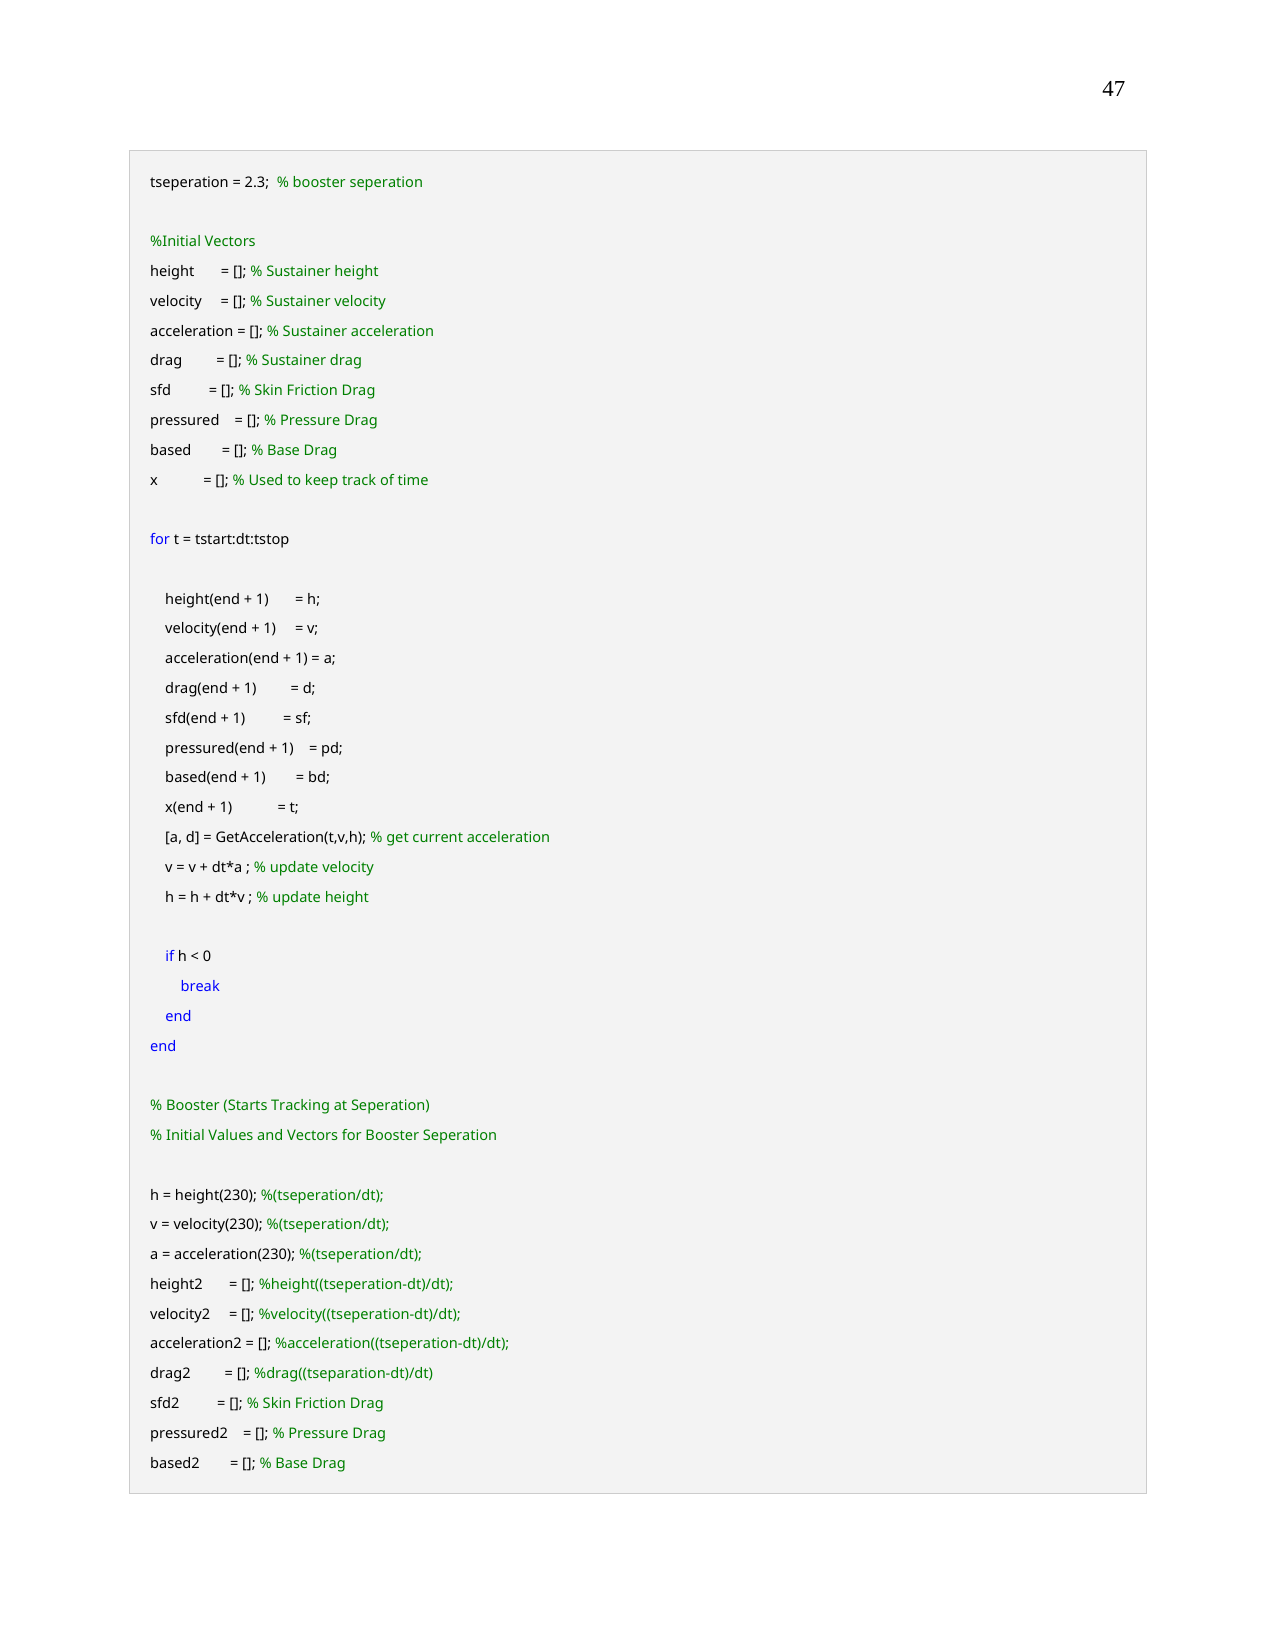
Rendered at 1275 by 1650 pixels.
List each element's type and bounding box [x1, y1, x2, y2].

text [130, 151, 1146, 1493]
